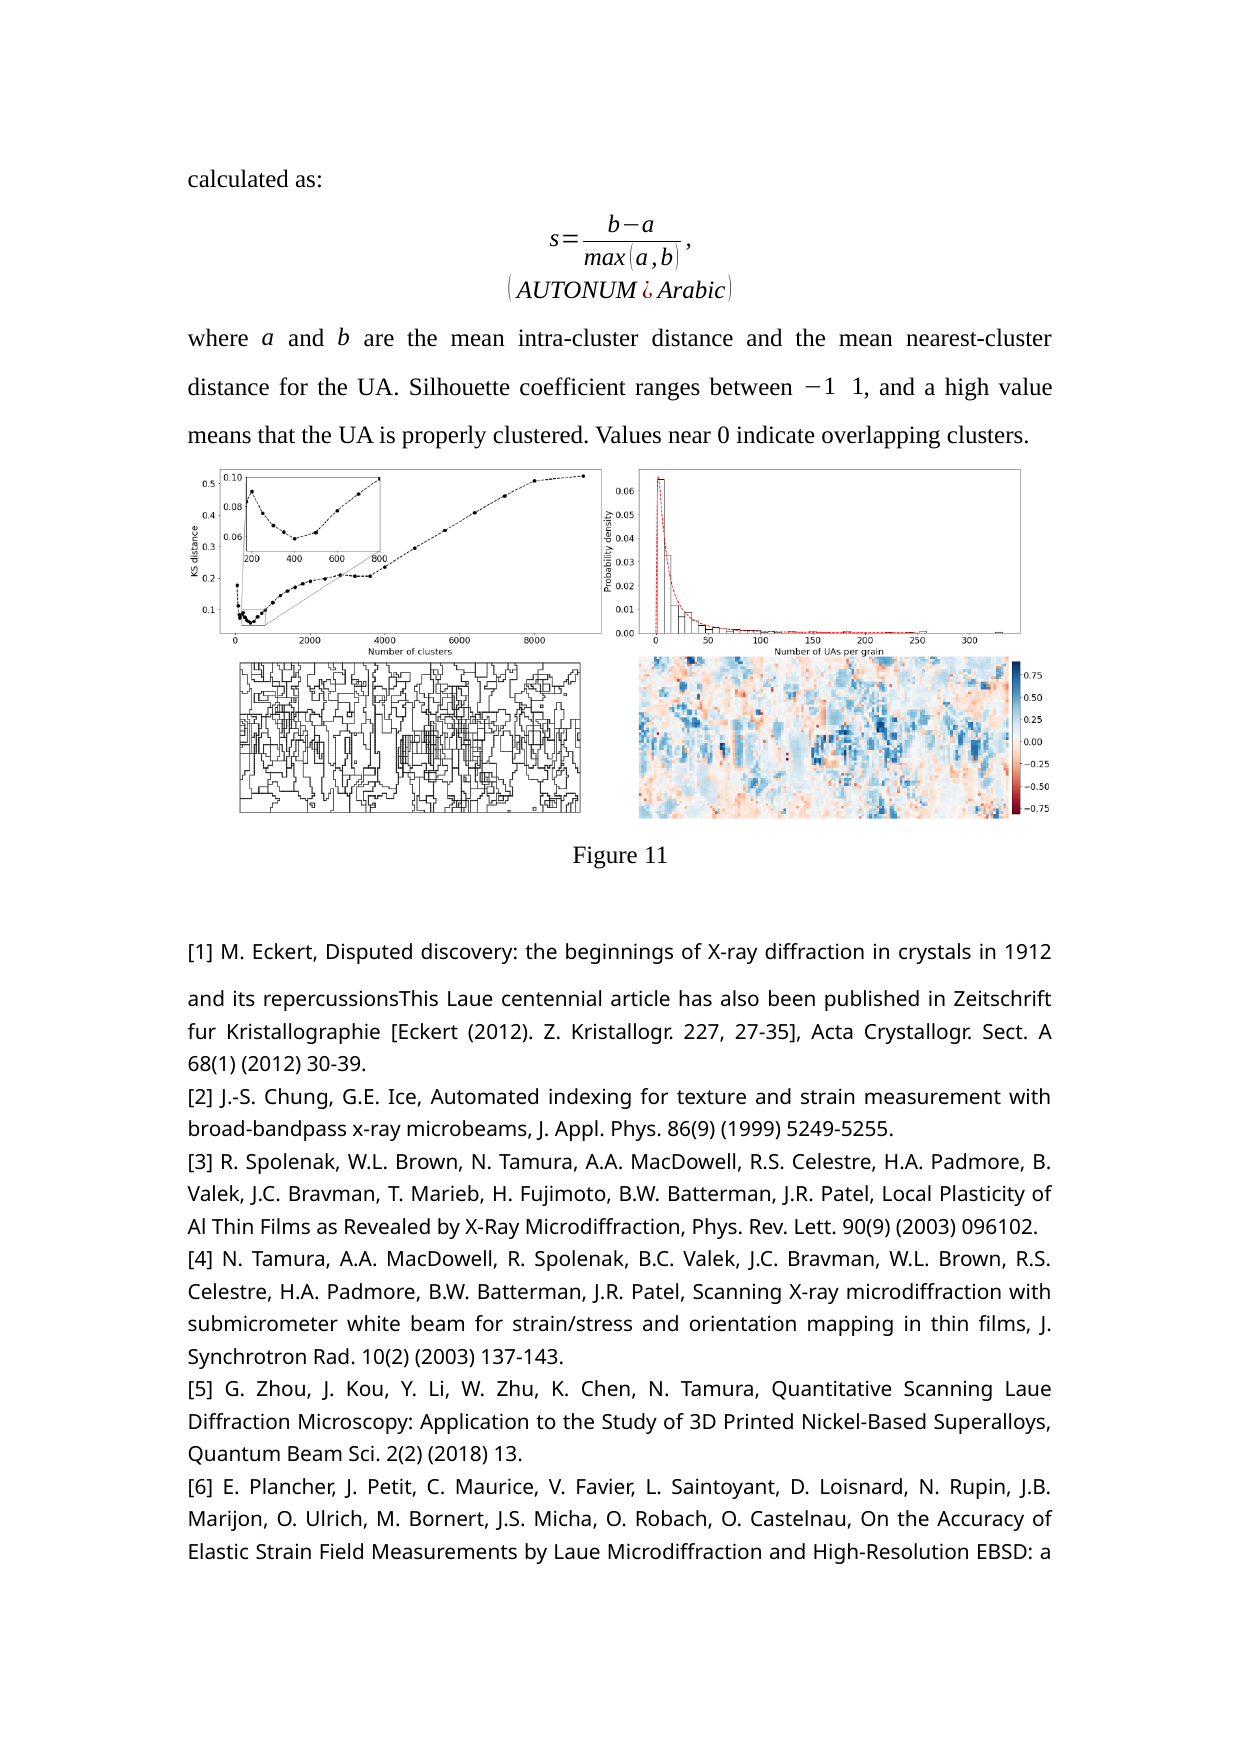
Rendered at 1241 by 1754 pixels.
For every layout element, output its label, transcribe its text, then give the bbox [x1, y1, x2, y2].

text [5] G. Zhou, J. Kou, Y. Li, W. Zhu, K. Chen, N. Tamura, Quantitative Scanning Laue Diffraction Microscopy: Application to the Study of 3D Printed Nickel-Based Superalloys, Quantum Beam Sci. 2(2) (2018) 13. [187, 1372, 1053, 1470]
text [1] M. Eckert, Disputed discovery: the beginnings of X-ray diffraction in crystals in 1912 and its repercussionsThis Laue centennial article has also been published in Zeitschrift fur Kristallographie [Eckert (2012). Z. Kristallogr. 227, 27-35], Acta Crystallogr. Sect. A 68(1) (2012) 30-39. [187, 917, 1053, 1080]
text where and are the mean intra-cluster distance and the mean nearest-cluster distance for the UA. Silhouette coefficient ranges between , and a high value means that the UA is properly clustered. Values near 0 indicate overlapping clusters. [187, 321, 1053, 451]
text [2] J.-S. Chung, G.E. Ice, Automated indexing for texture and strain measurement with broad-bandpass x-ray microbeams, J. Appl. Phys. 86(9) (1999) 5249-5255. [187, 1080, 1053, 1145]
text [4] N. Tamura, A.A. MacDowell, R. Spolenak, B.C. Valek, J.C. Bravman, W.L. Brown, R.S. Celestre, H.A. Padmore, B.W. Batterman, J.R. Patel, Scanning X-ray microdiffraction with submicrometer white beam for strain/stress and orientation mapping in thin films, J. Synchrotron Rad. 10(2) (2003) 137-143. [187, 1242, 1053, 1372]
text Figure 11 [187, 838, 1053, 871]
picture [187, 465, 1053, 823]
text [187, 162, 1053, 194]
text [3] R. Spolenak, W.L. Brown, N. Tamura, A.A. MacDowell, R.S. Celestre, H.A. Padmore, B. Valek, J.C. Bravman, T. Marieb, H. Fujimoto, B.W. Batterman, J.R. Patel, Local Plasticity of Al Thin Films as Revealed by X-Ray Microdiffraction, Phys. Rev. Lett. 90(9) (2003) 096102. [187, 1145, 1053, 1242]
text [187, 1470, 1053, 1567]
